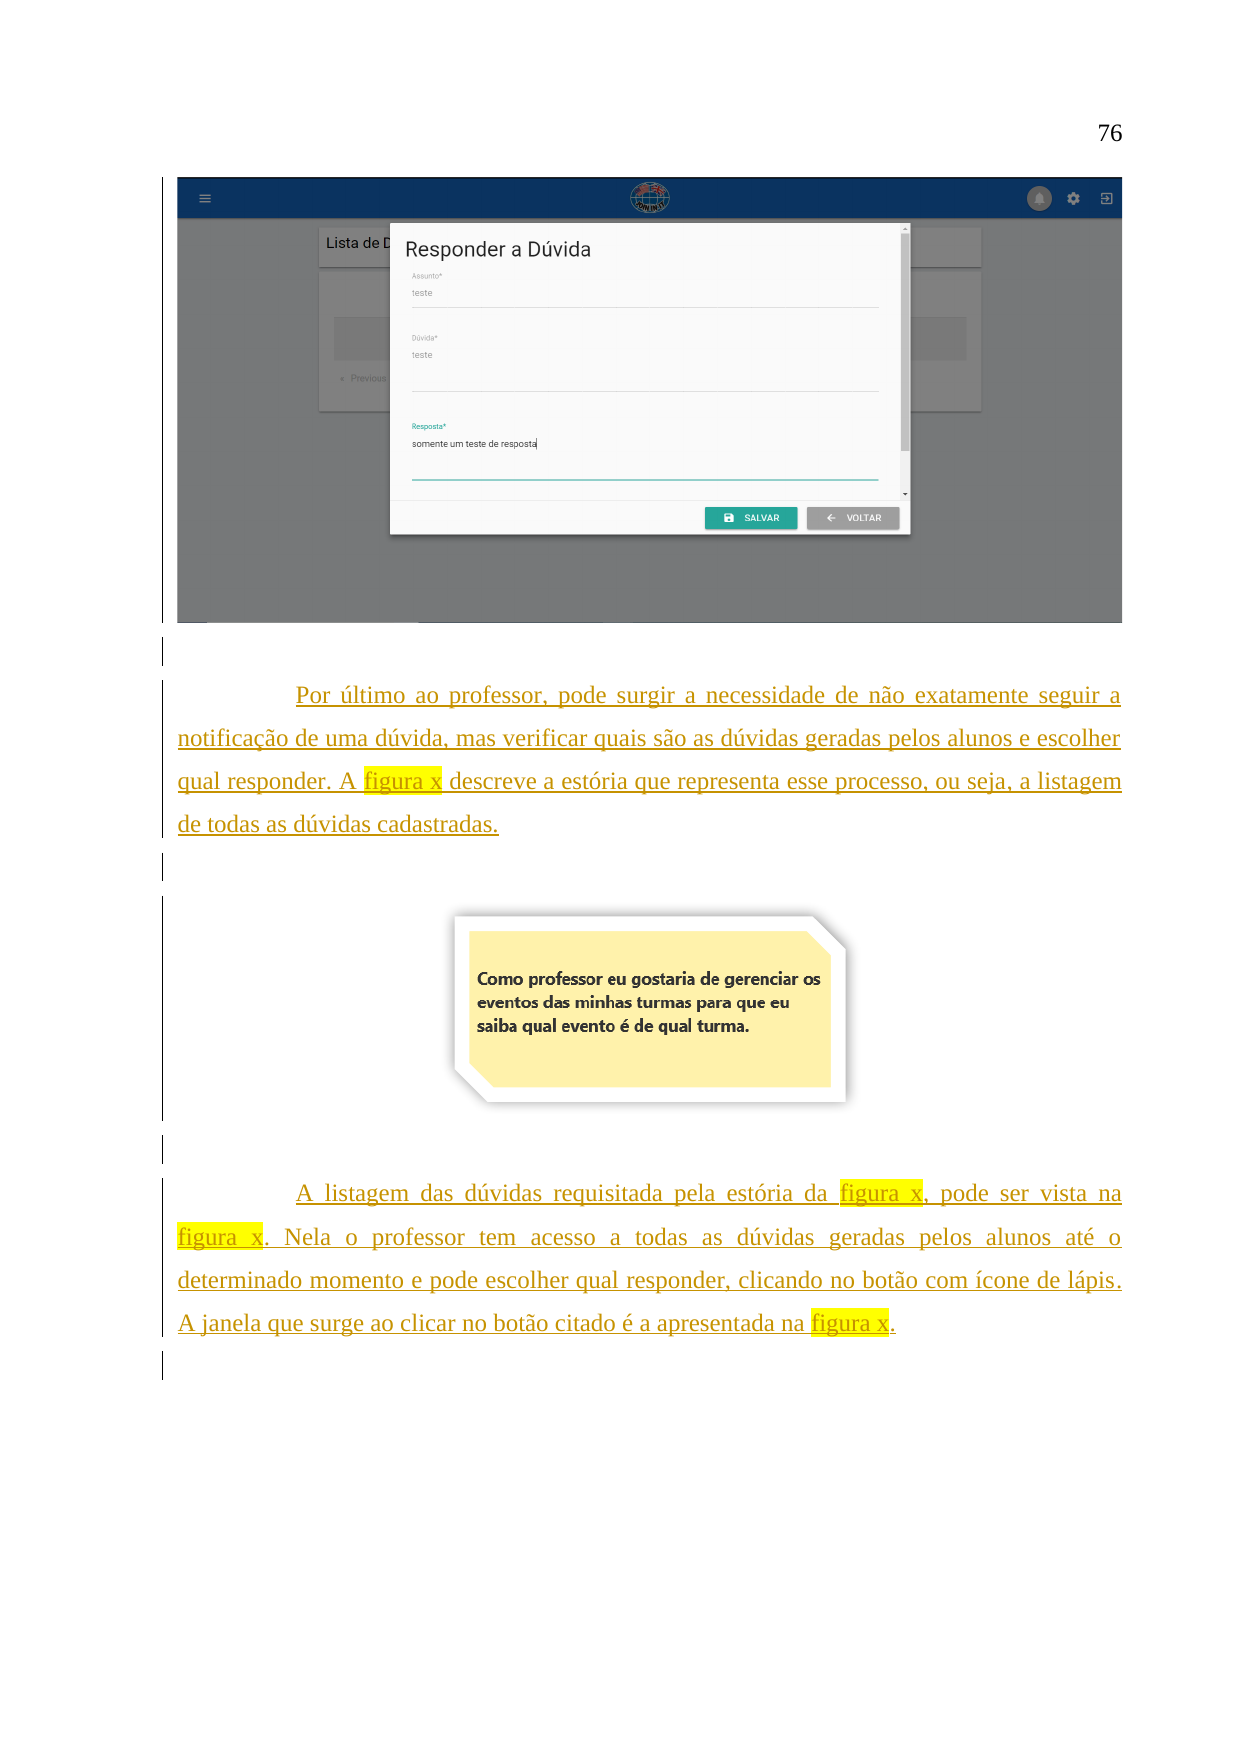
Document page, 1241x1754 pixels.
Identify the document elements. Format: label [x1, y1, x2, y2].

picture [177, 177, 1123, 623]
